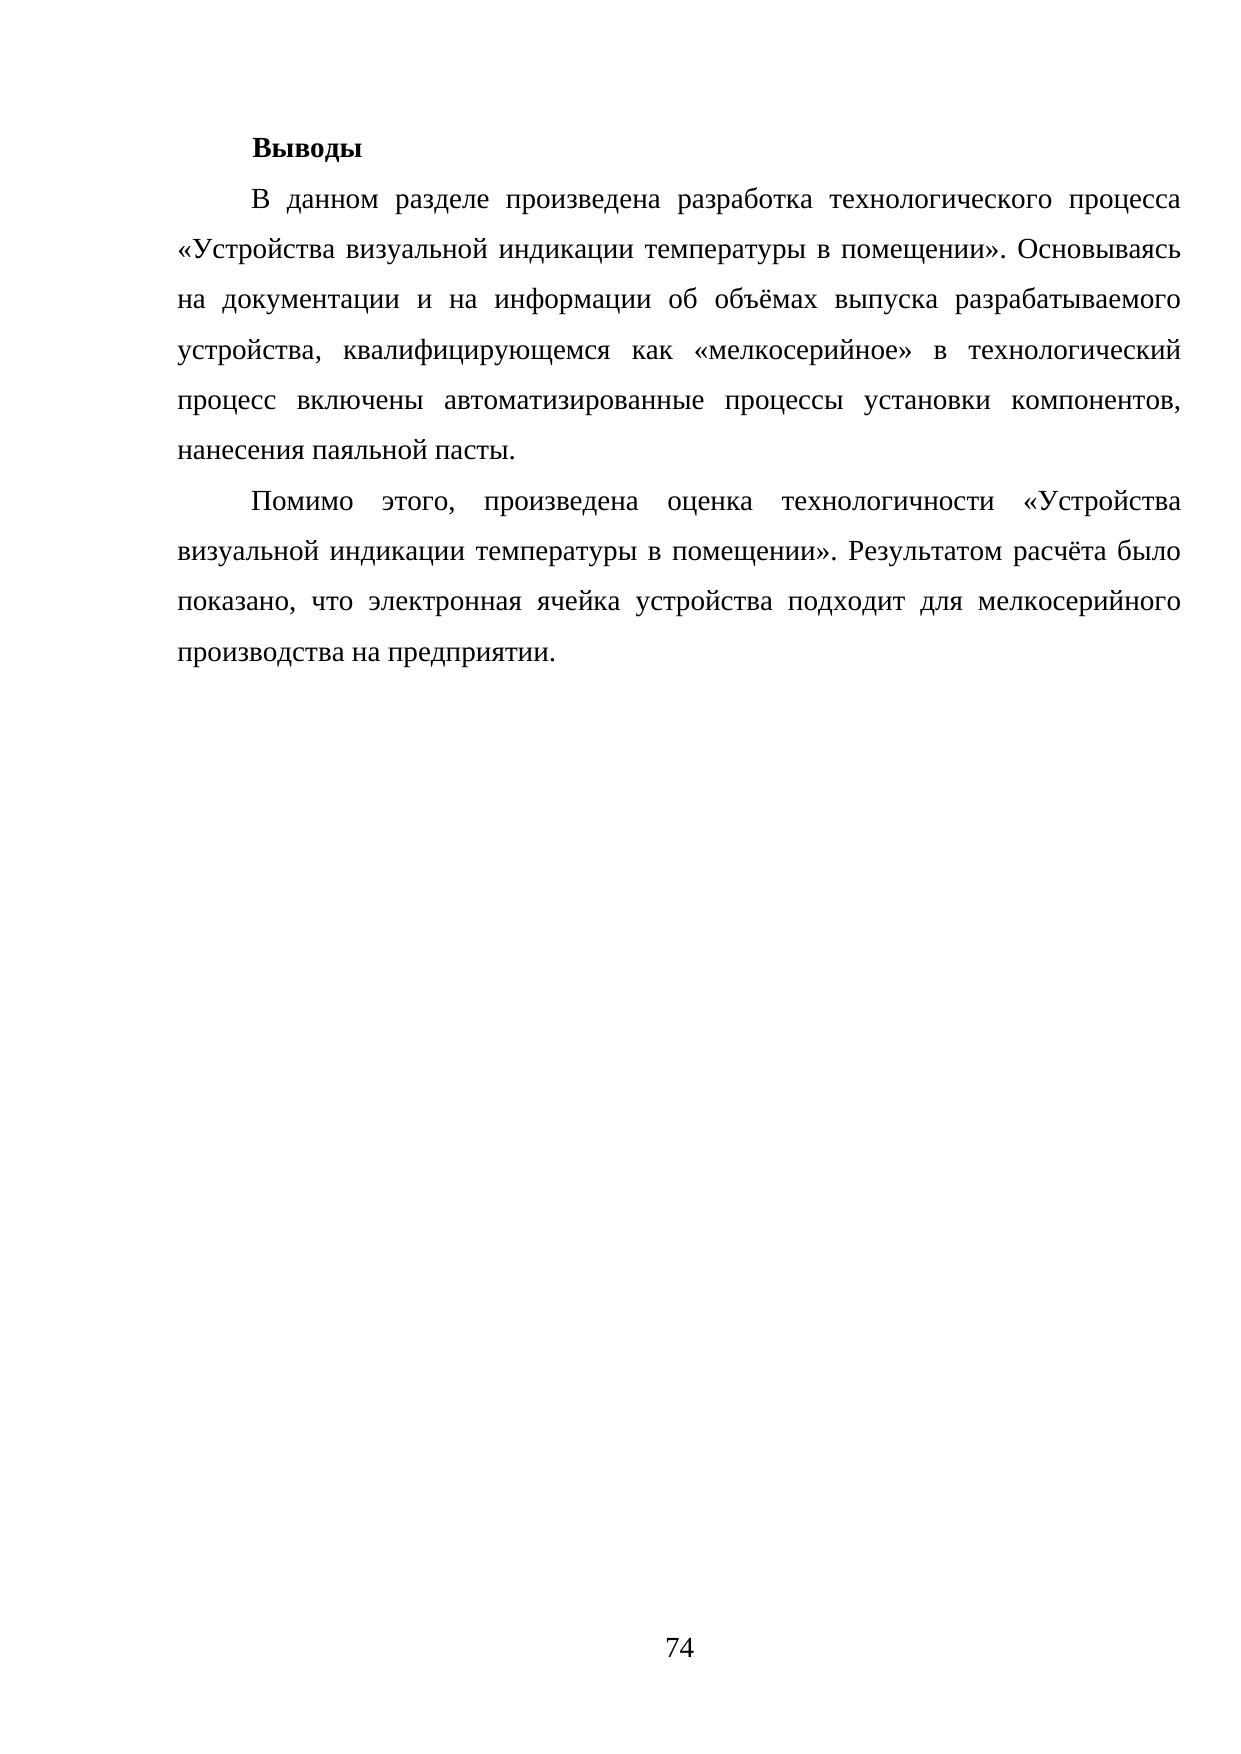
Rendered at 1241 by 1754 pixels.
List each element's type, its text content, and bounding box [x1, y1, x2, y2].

text В данном разделе произведена разработка технологического процесса «Устройства визуальной индикации температуры в помещении». Основываясь на документации и на информации об объёмах выпуска разрабатываемого устройства, квалифицирующемся как «мелкосерийное» в технологический процесс включены автоматизированные процессы установки компонентов, нанесения паяльной пасты. [177, 181, 1182, 466]
subtitle Выводы [177, 131, 1182, 164]
text Помимо этого, произведена оценка технологичности «Устройства визуальной индикации температуры в помещении». Результатом расчёта было показано, что электронная ячейка устройства подходит для мелкосерийного производства на предприятии. [177, 483, 1182, 667]
